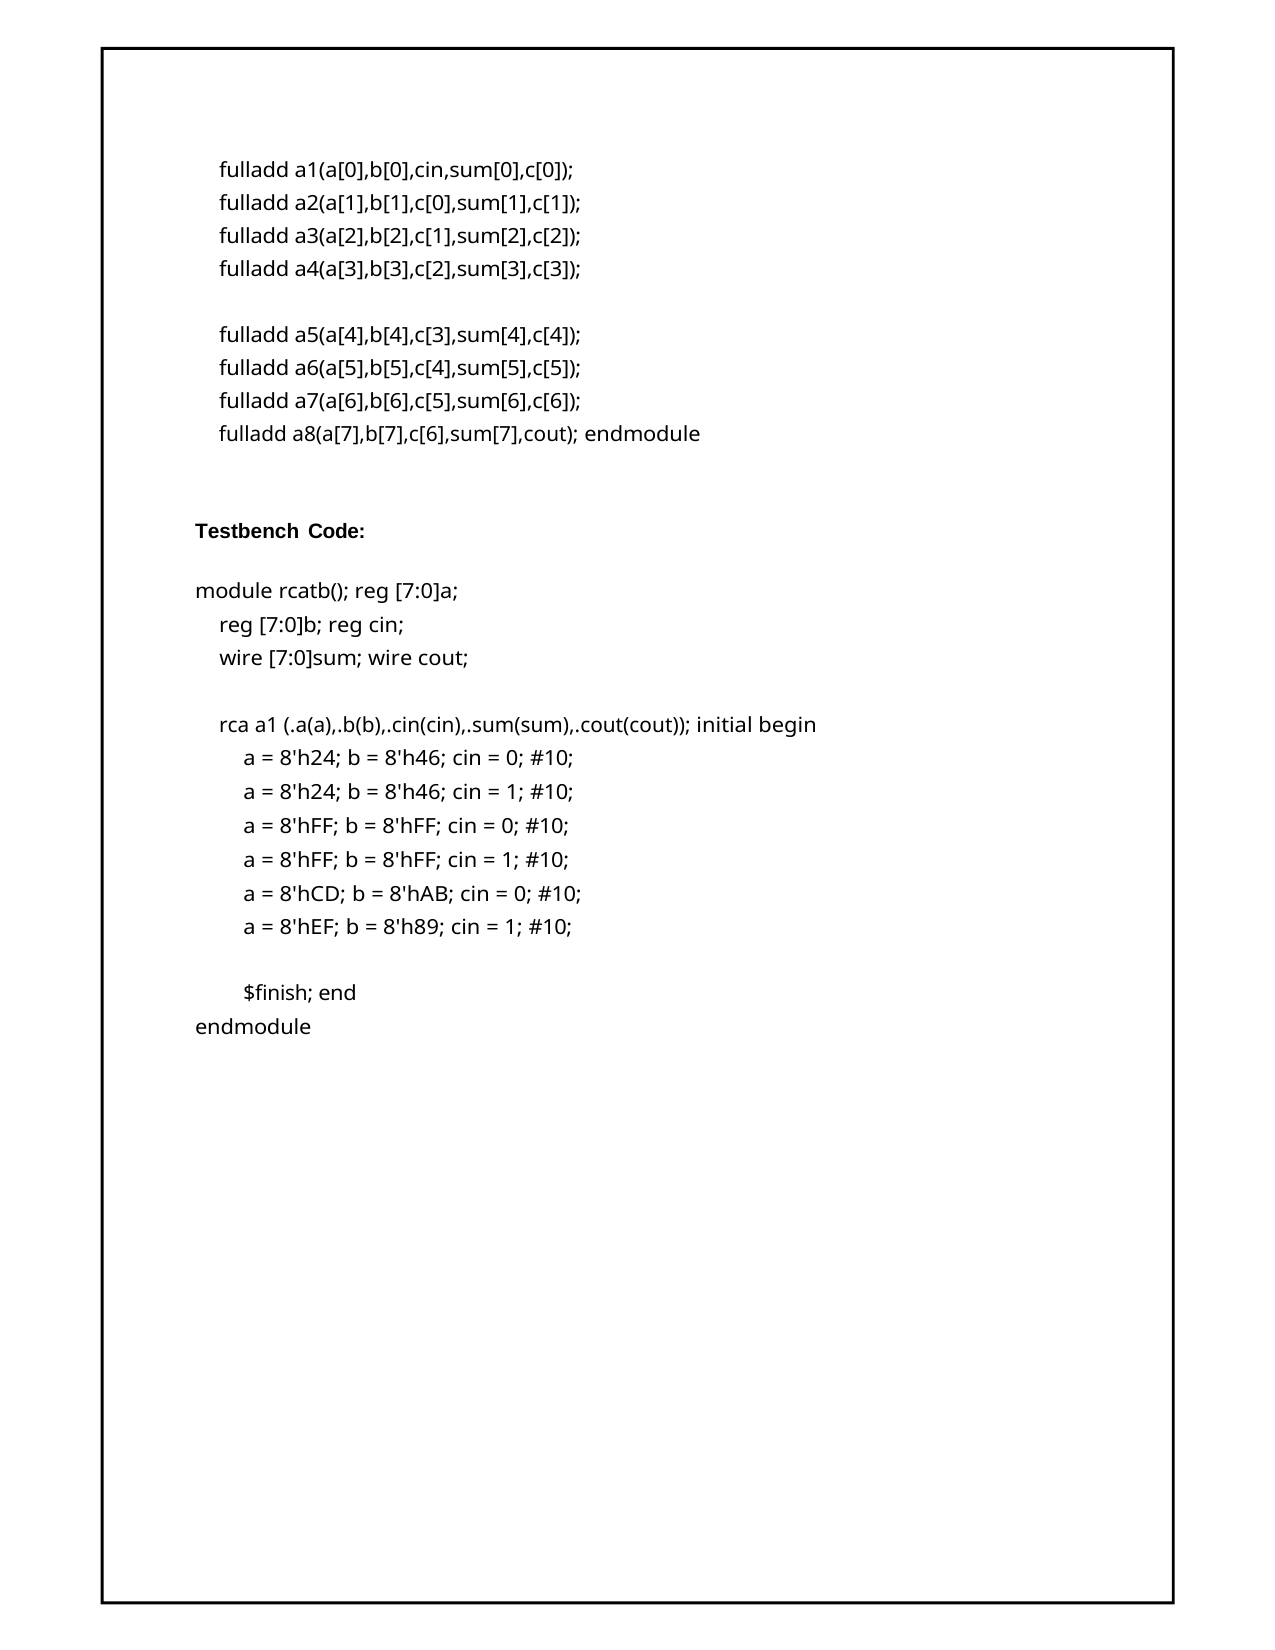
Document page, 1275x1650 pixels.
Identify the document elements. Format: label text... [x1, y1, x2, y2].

text fulladd a2(a[1],b[1],c[0],sum[1],c[1]); [219, 188, 1088, 217]
text reg [7:0]b; reg cin; [219, 610, 1088, 638]
text endmodule [195, 1012, 1088, 1040]
text module rcatb(); reg [7:0]a; [195, 576, 1088, 605]
text fulladd a1(a[0],b[0],cin,sum[0],c[0]); [219, 155, 1088, 184]
text $finish; end [219, 978, 1088, 1007]
text fulladd a6(a[5],b[5],c[4],sum[5],c[5]); [219, 353, 1088, 382]
text rca a1 (.a(a),.b(b),.cin(cin),.sum(sum),.cout(cout)); initial begin [219, 710, 1088, 738]
text fulladd a4(a[3],b[3],c[2],sum[3],c[3]); [219, 254, 1088, 283]
text fulladd a7(a[6],b[6],c[5],sum[6],c[6]); [219, 386, 1088, 415]
text a = 8'hFF; b = 8'hFF; cin = 1; #10; [243, 845, 1088, 873]
text fulladd a3(a[2],b[2],c[1],sum[2],c[2]); [219, 221, 1088, 250]
text a = 8'h24; b = 8'h46; cin = 0; #10; [243, 743, 1088, 772]
text fulladd a5(a[4],b[4],c[3],sum[4],c[4]); [219, 321, 1088, 349]
text fulladd a8(a[7],b[7],c[6],sum[7],cout); endmodule [195, 419, 1088, 448]
text a = 8'hEF; b = 8'h89; cin = 1; #10; [243, 912, 1088, 941]
text wire [7:0]sum; wire cout; [219, 643, 1088, 672]
text Testbench Code: [195, 519, 1088, 543]
text a = 8'h24; b = 8'h46; cin = 1; #10; [243, 777, 1088, 806]
text a = 8'hFF; b = 8'hFF; cin = 0; #10; [243, 811, 1088, 839]
text a = 8'hCD; b = 8'hAB; cin = 0; #10; [243, 879, 1088, 907]
